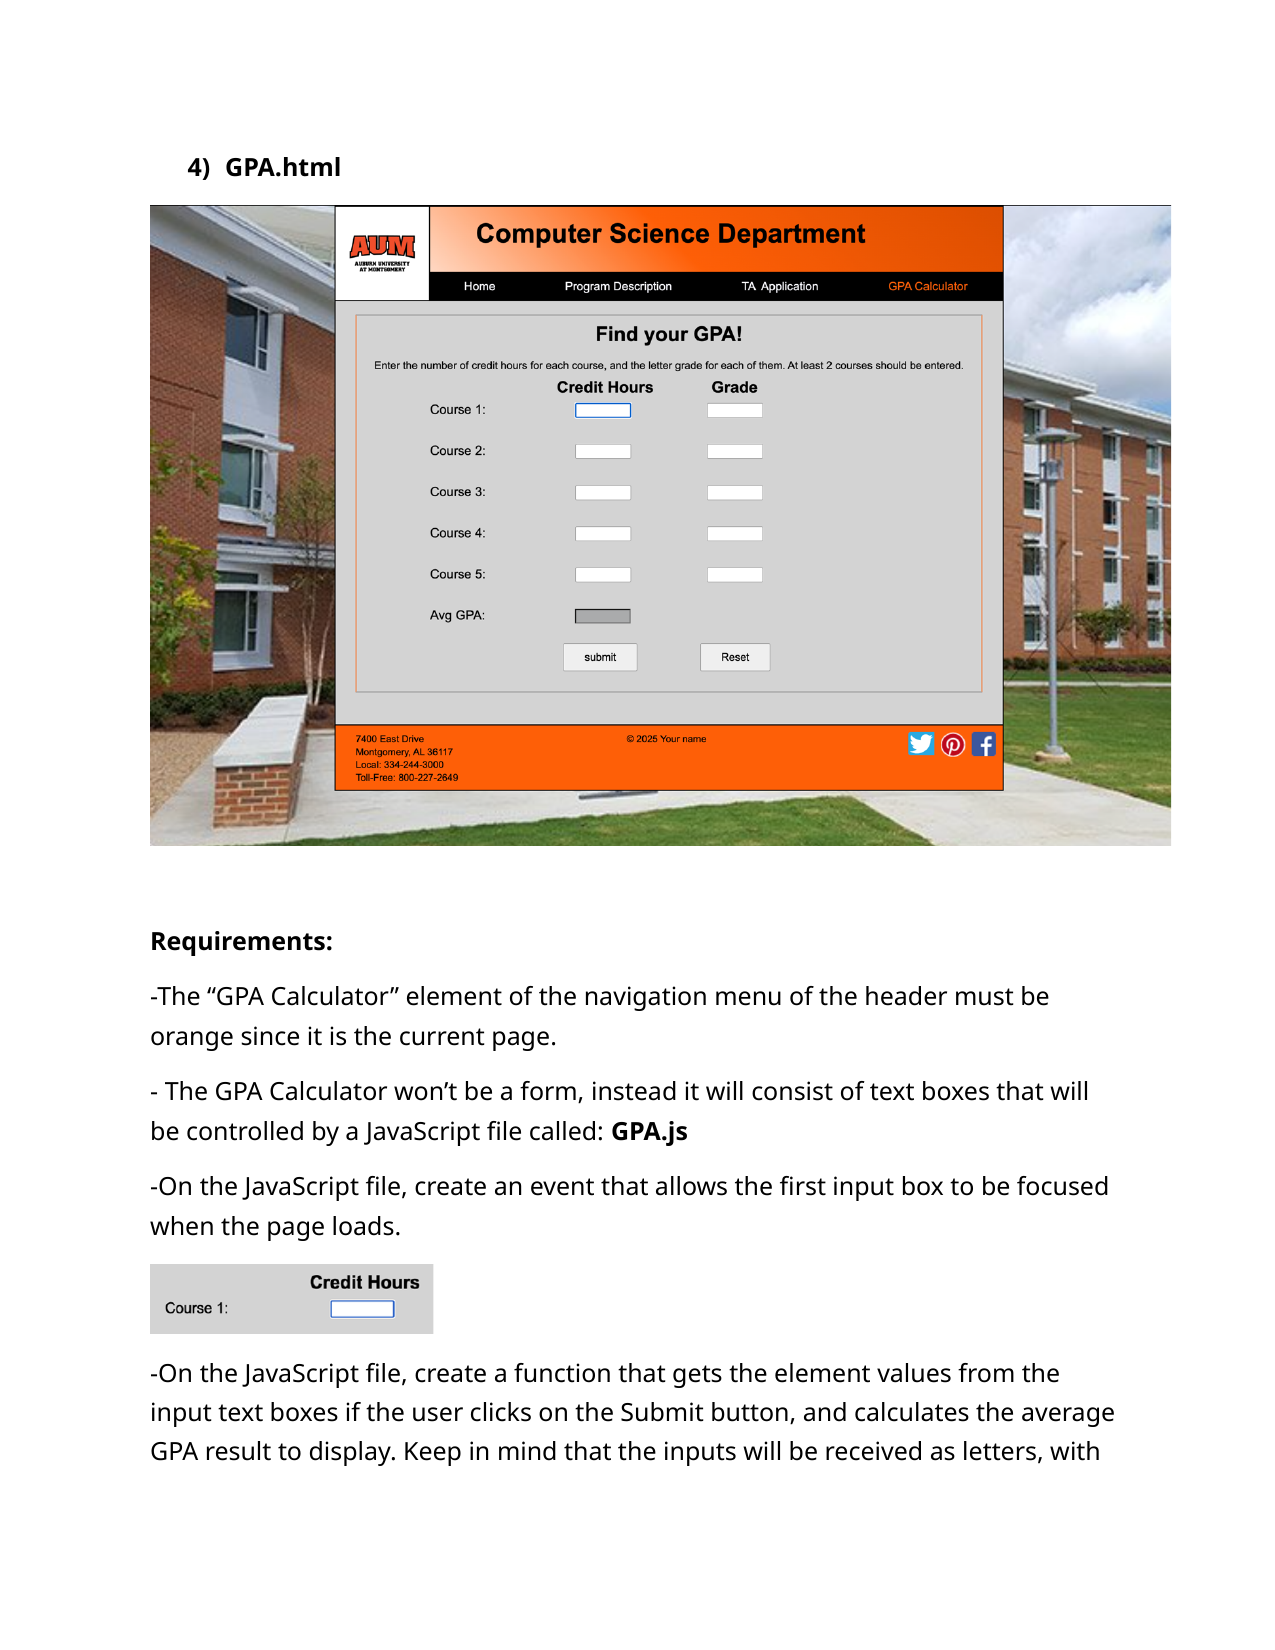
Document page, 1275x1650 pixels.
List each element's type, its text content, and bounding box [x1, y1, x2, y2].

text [150, 1355, 1125, 1468]
picture [150, 205, 1172, 846]
text -On the JavaScript file, create an event that allows the first input box to be focused when the page loads. [150, 1169, 1125, 1242]
text -The “GPA Calculator” element of the navigation menu of the header must be orange since it is the current page. [150, 979, 1125, 1052]
text - The GPA Calculator won’t be a form, instead it will consist of text boxes that will be controlled by a JavaScript file called: GPA.js [150, 1074, 1125, 1147]
text Requirements: [150, 923, 1125, 957]
picture [150, 1264, 434, 1334]
list GPA.html [187, 150, 1125, 184]
